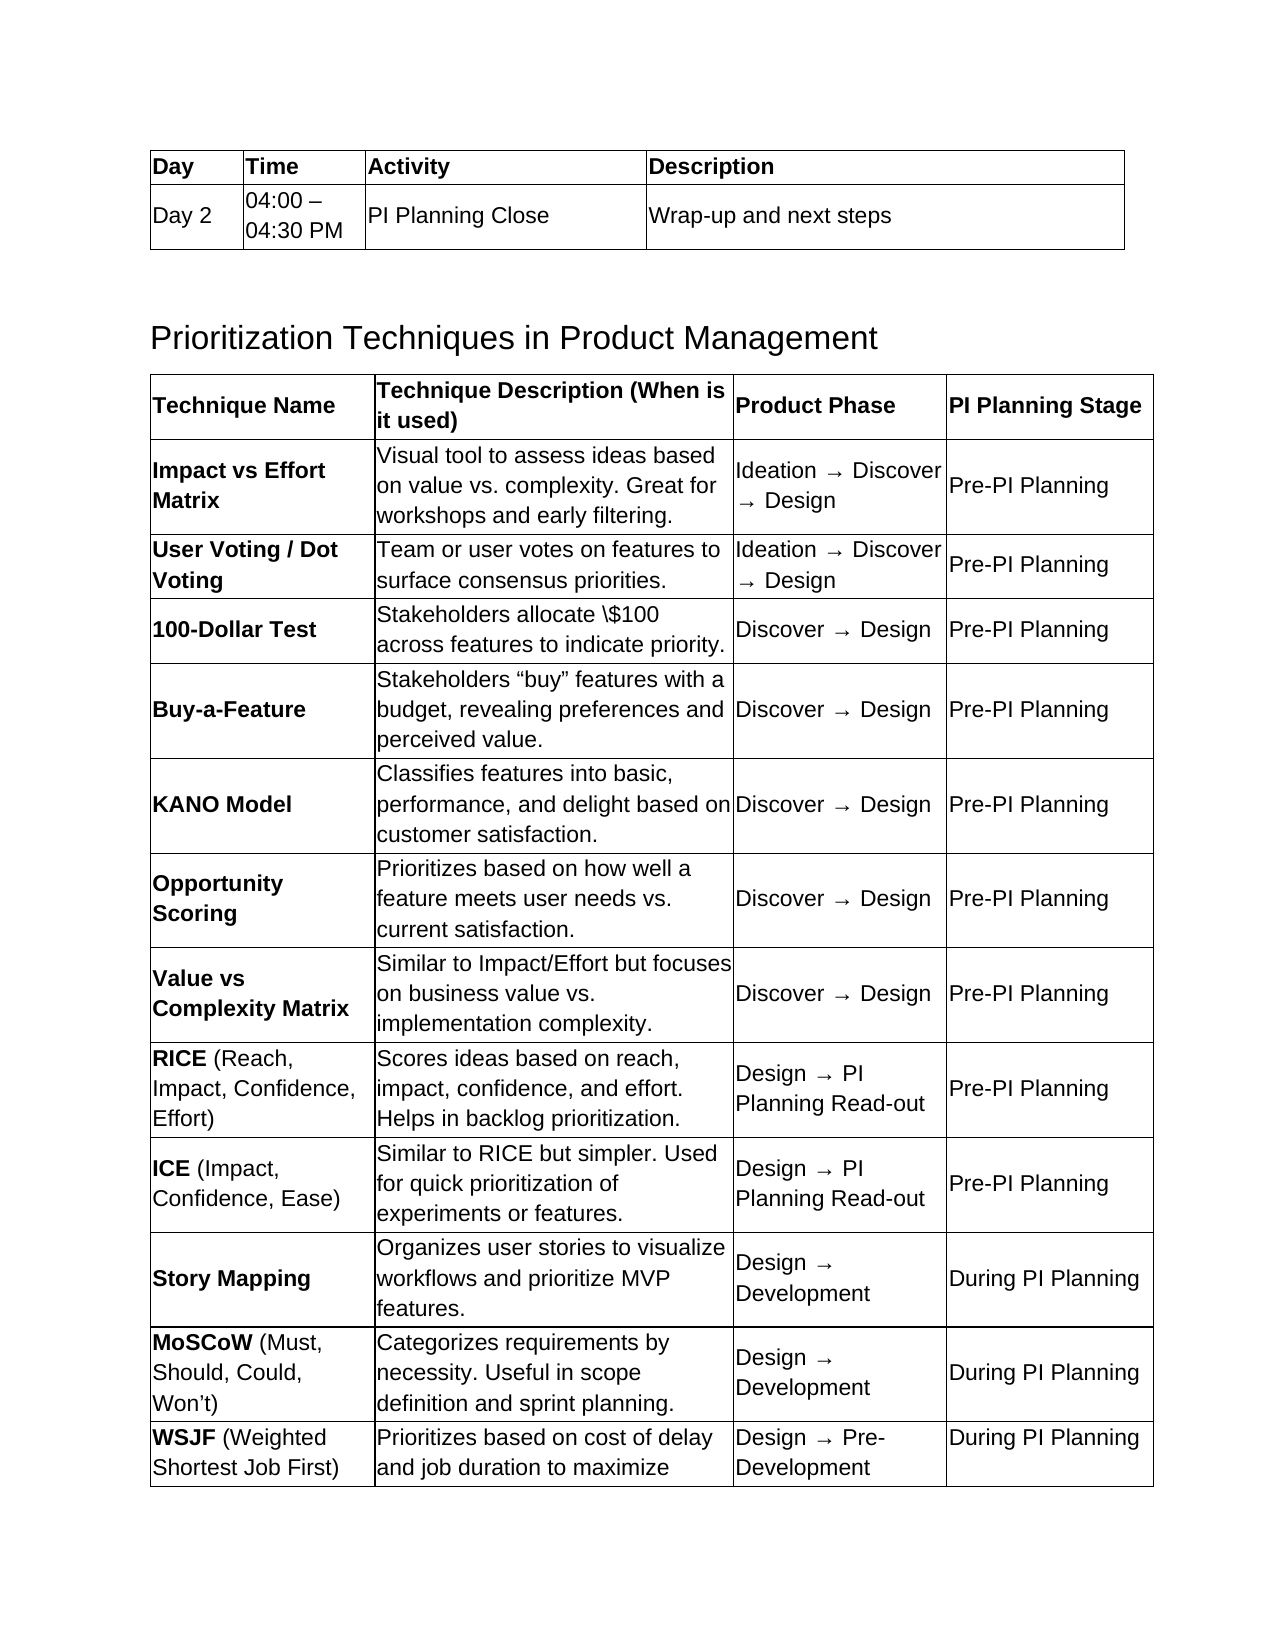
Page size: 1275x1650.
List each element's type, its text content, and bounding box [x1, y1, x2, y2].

table_cell Team or user votes on features to surface consensus priorities. [376, 535, 733, 598]
table_header Technique Name [151, 375, 374, 439]
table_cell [376, 1422, 733, 1486]
table_cell Design → Pre-Development [734, 1422, 946, 1486]
table_cell Value vs Complexity Matrix [151, 948, 374, 1042]
subtitle Prioritization Techniques in Product Management [150, 318, 1125, 356]
table_header Day [151, 151, 243, 184]
table_cell During PI Planning [947, 1233, 1153, 1326]
table_cell Pre-PI Planning [947, 759, 1153, 852]
table_header Product Phase [734, 375, 946, 439]
table_cell RICE (Reach, Impact, Confidence, Effort) [151, 1043, 374, 1137]
table_cell Wrap-up and next steps [647, 185, 1124, 249]
table_cell Pre-PI Planning [947, 535, 1153, 598]
table_cell 100-Dollar Test [151, 599, 374, 663]
table_cell Design → Development [734, 1328, 946, 1421]
table_cell Organizes user stories to visualize workflows and prioritize MVP features. [376, 1233, 733, 1326]
table_cell Impact vs Effort Matrix [151, 440, 374, 534]
table_cell Story Mapping [151, 1233, 374, 1326]
table_cell Opportunity Scoring [151, 854, 374, 947]
table_cell MoSCoW (Must, Should, Could, Won’t) [151, 1328, 374, 1421]
table_cell Discover → Design [734, 948, 946, 1042]
table_cell Design → PI Planning Read-out [734, 1043, 946, 1137]
table_cell Ideation → Discover → Design [734, 535, 946, 598]
table_cell Day 2 [151, 185, 243, 249]
table_cell ICE (Impact, Confidence, Ease) [151, 1138, 374, 1232]
table_cell Pre-PI Planning [947, 948, 1153, 1042]
table_cell Design → PI Planning Read-out [734, 1138, 946, 1232]
table_cell User Voting / Dot Voting [151, 535, 374, 598]
table_cell Ideation → Discover → Design [734, 440, 946, 534]
table_cell Similar to Impact/Effort but focuses on business value vs. implementation complexity. [376, 948, 733, 1042]
table_cell KANO Model [151, 759, 374, 852]
table_cell Pre-PI Planning [947, 854, 1153, 947]
table_cell Buy-a-Feature [151, 664, 374, 758]
table_cell 04:00 – 04:30 PM [244, 185, 365, 249]
table_cell Stakeholders allocate \$100 across features to indicate priority. [376, 599, 733, 663]
table_header Technique Description (When is it used) [376, 375, 733, 439]
table_cell Pre-PI Planning [947, 1138, 1153, 1232]
table_cell Discover → Design [734, 759, 946, 852]
table_cell WSJF (Weighted Shortest Job First) [151, 1422, 374, 1486]
table_header PI Planning Stage [947, 375, 1153, 439]
table_cell Discover → Design [734, 599, 946, 663]
table_cell Discover → Design [734, 854, 946, 947]
table_cell Classifies features into basic, performance, and delight based on customer satisfaction. [376, 759, 733, 852]
table_cell Pre-PI Planning [947, 1043, 1153, 1137]
table_cell During PI Planning [947, 1328, 1153, 1421]
table_cell Visual tool to assess ideas based on value vs. complexity. Great for workshops and early filtering. [376, 440, 733, 534]
table_cell Prioritizes based on how well a feature meets user needs vs. current satisfaction. [376, 854, 733, 947]
table_cell Design → Development [734, 1233, 946, 1326]
table_cell Pre-PI Planning [947, 664, 1153, 758]
table_cell Categorizes requirements by necessity. Useful in scope definition and sprint planning. [376, 1328, 733, 1421]
table_cell PI Planning Close [366, 185, 646, 249]
table_cell Stakeholders “buy” features with a budget, revealing preferences and perceived value. [376, 664, 733, 758]
table_cell Pre-PI Planning [947, 599, 1153, 663]
table_cell Discover → Design [734, 664, 946, 758]
table_header Activity [366, 151, 646, 184]
table_cell Scores ideas based on reach, impact, confidence, and effort. Helps in backlog prioritization. [376, 1043, 733, 1137]
table_cell During PI Planning [947, 1422, 1153, 1486]
table_cell Similar to RICE but simpler. Used for quick prioritization of experiments or features. [376, 1138, 733, 1232]
table_cell Pre-PI Planning [947, 440, 1153, 534]
table_header Time [244, 151, 365, 184]
table_header Description [647, 151, 1124, 184]
